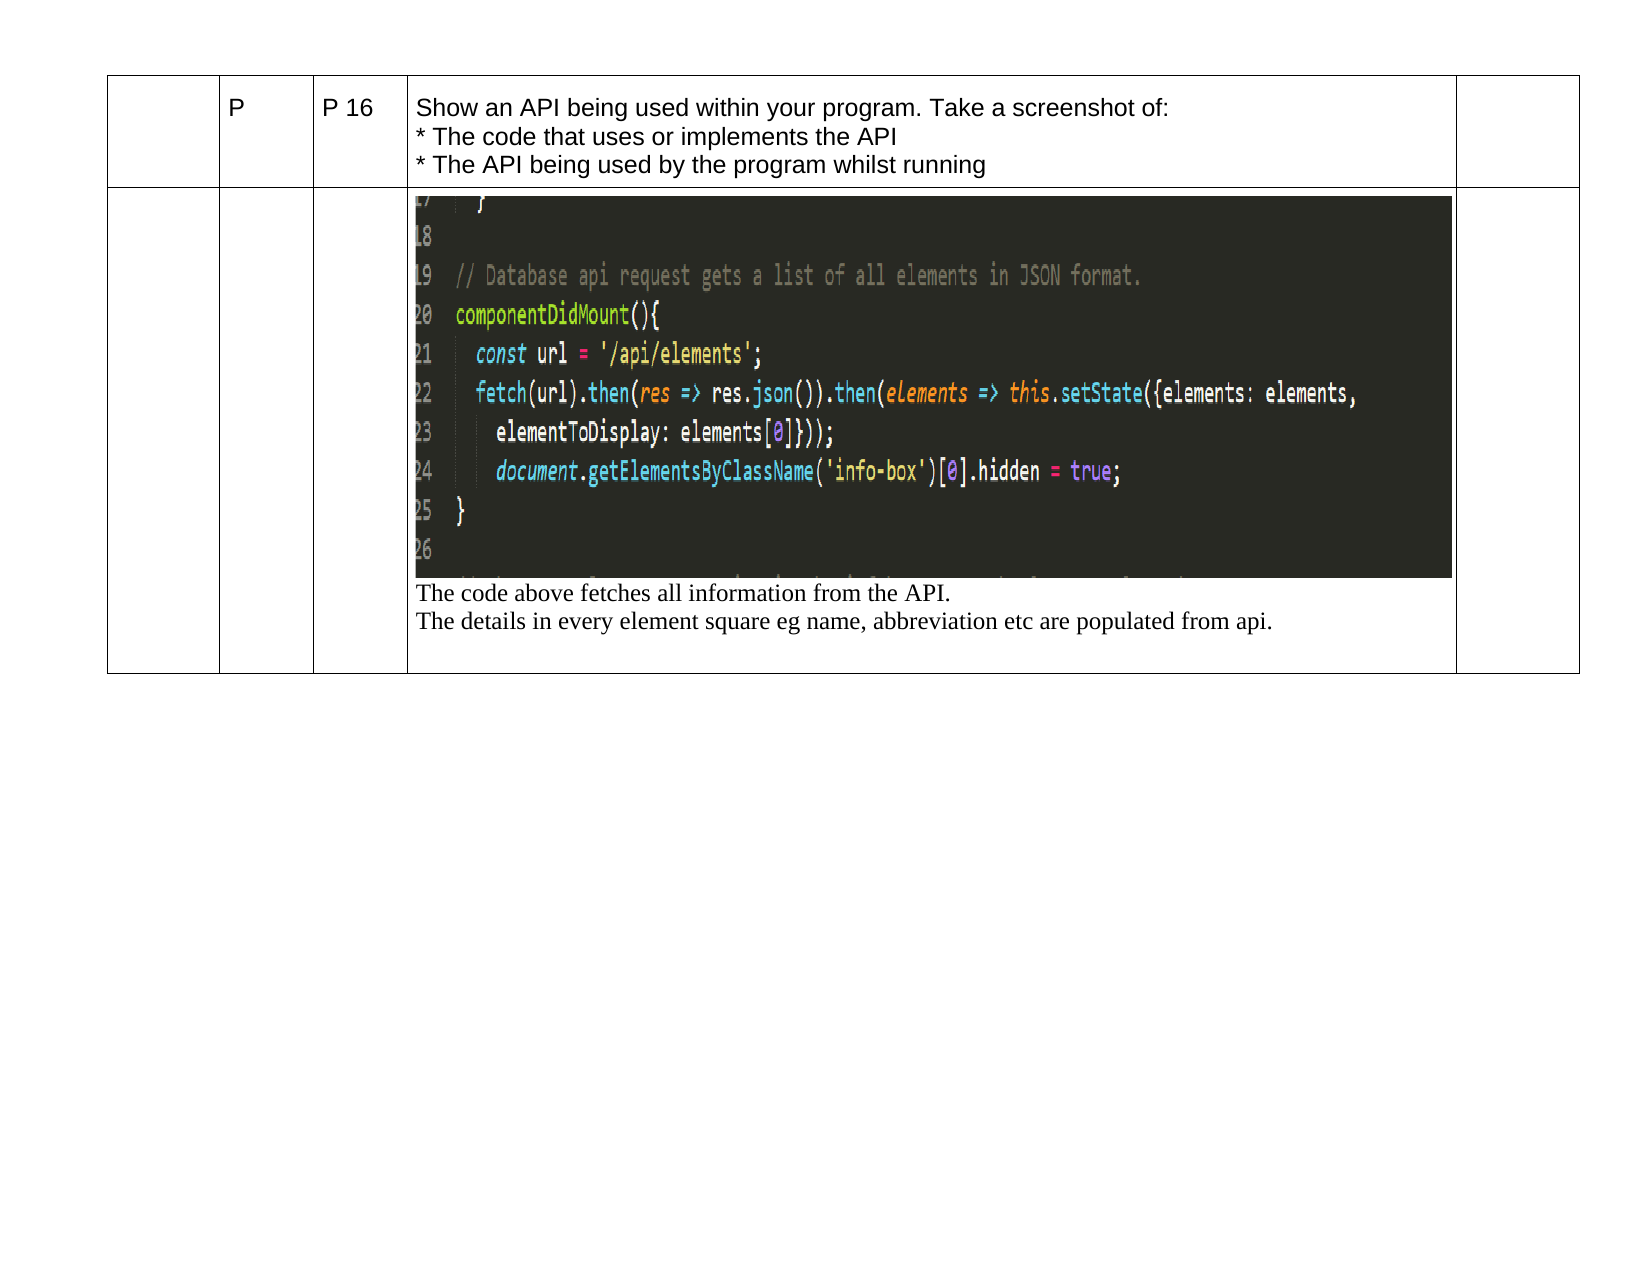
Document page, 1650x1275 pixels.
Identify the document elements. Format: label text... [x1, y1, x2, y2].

picture [415, 196, 1452, 578]
table_cell Show an API being used within your program. Take a screenshot of: * The code that uses or implements the API * The API being used by the program whilst running [408, 76, 1456, 187]
table_cell P [220, 76, 313, 187]
table_cell [1457, 76, 1579, 187]
table_cell [220, 188, 313, 672]
table_cell [1457, 188, 1579, 672]
table_cell [108, 188, 219, 672]
table_cell [314, 188, 407, 672]
table_cell The code above fetches all information from the API. The details in every element square eg name, abbreviation etc are populated from api. [408, 188, 1456, 672]
table_cell P 16 [314, 76, 407, 187]
